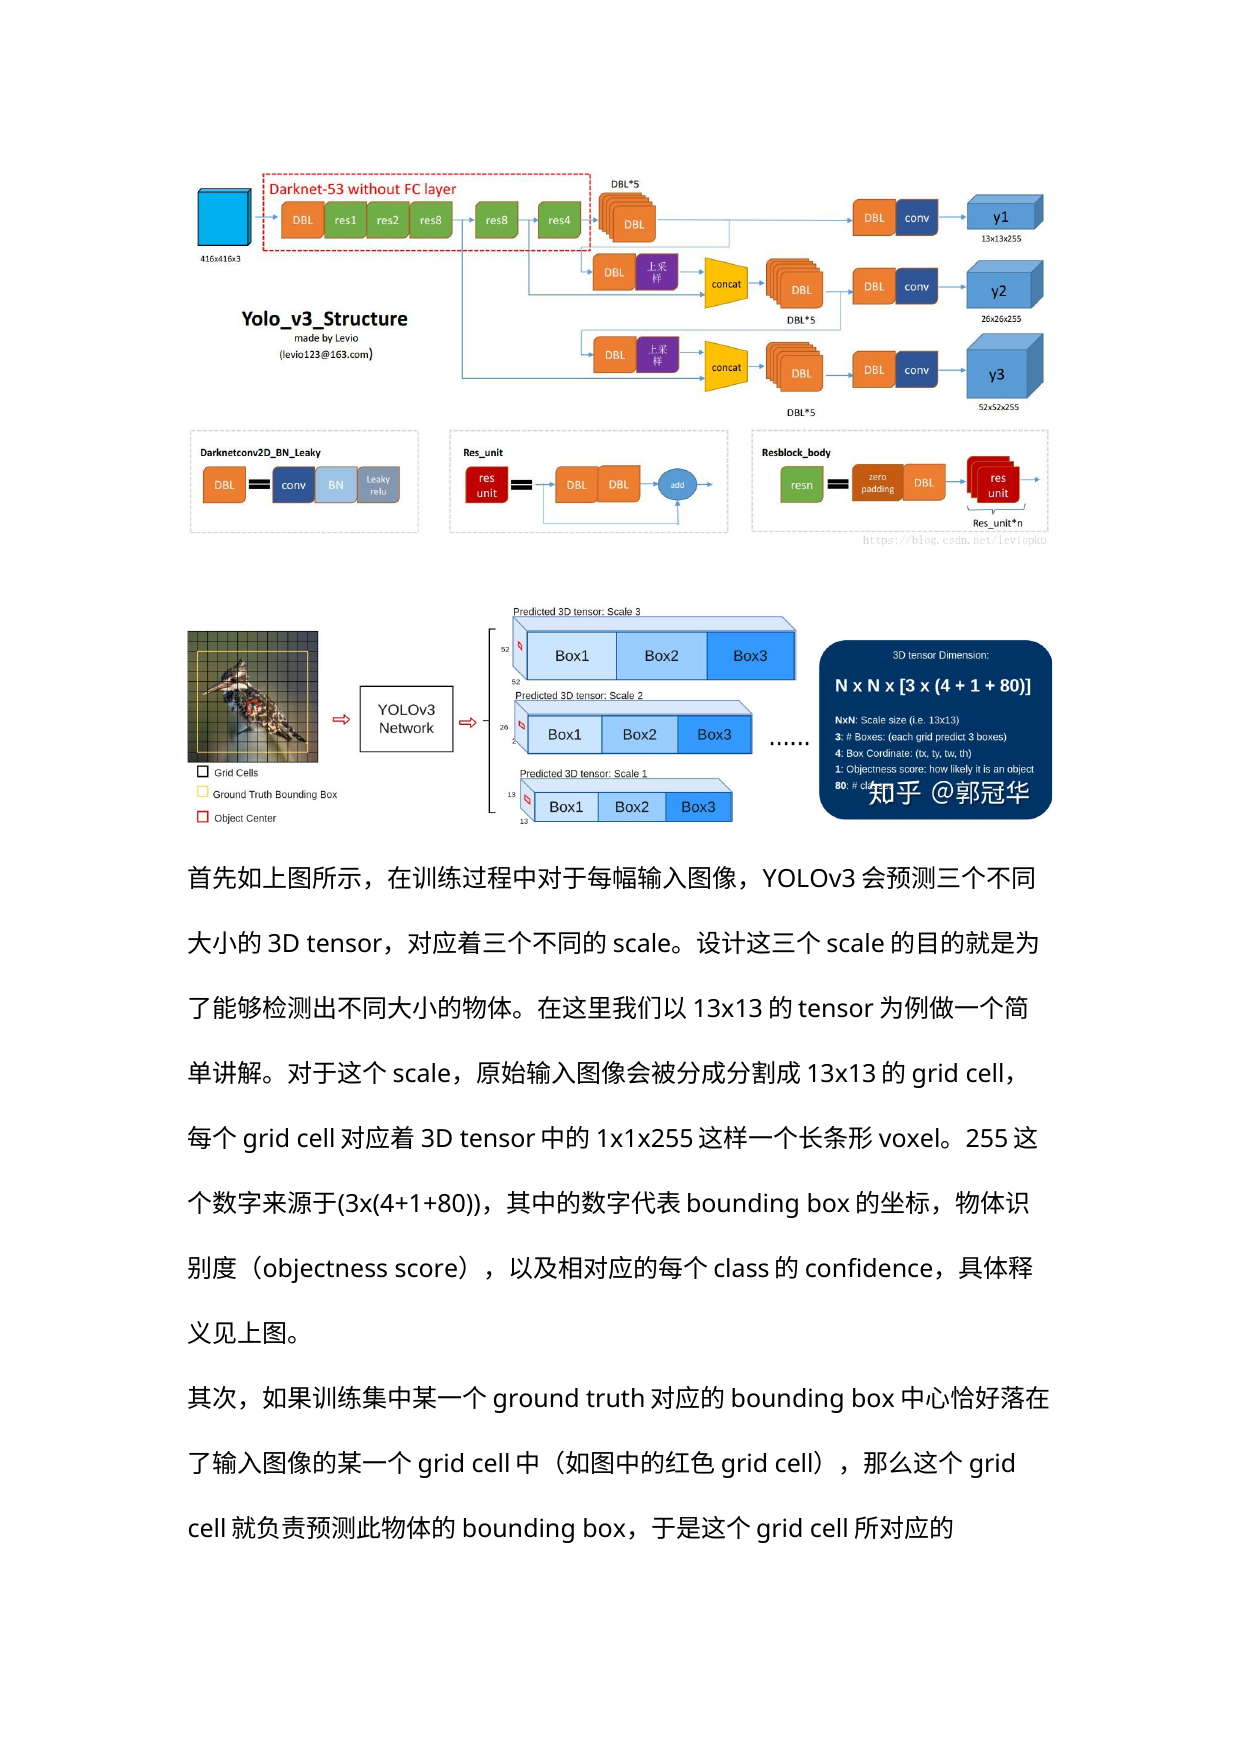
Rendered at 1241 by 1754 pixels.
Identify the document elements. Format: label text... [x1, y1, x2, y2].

text 首先如上图所示，在训练过程中对于每幅输入图像，YOLOv3会预测三个不同大小的3D tensor，对应着三个不同的scale。设计这三个scale的目的就是为了能够检测出不同大小的物体。在这里我们以13x13的tensor为例做一个简单讲解。对于这个scale，原始输入图像会被分成分割成13x13的grid cell，每个grid cell对应着3D tensor中的1x1x255这样一个长条形voxel。255这个数字来源于(3x(4+1+80))，其中的数字代表bounding box的坐标，物体识别度（objectness score），以及相对应的每个class的confidence，具体释义见上图。 [187, 844, 1053, 1364]
picture [187, 162, 1053, 552]
picture [187, 600, 1053, 829]
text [187, 1364, 1053, 1559]
